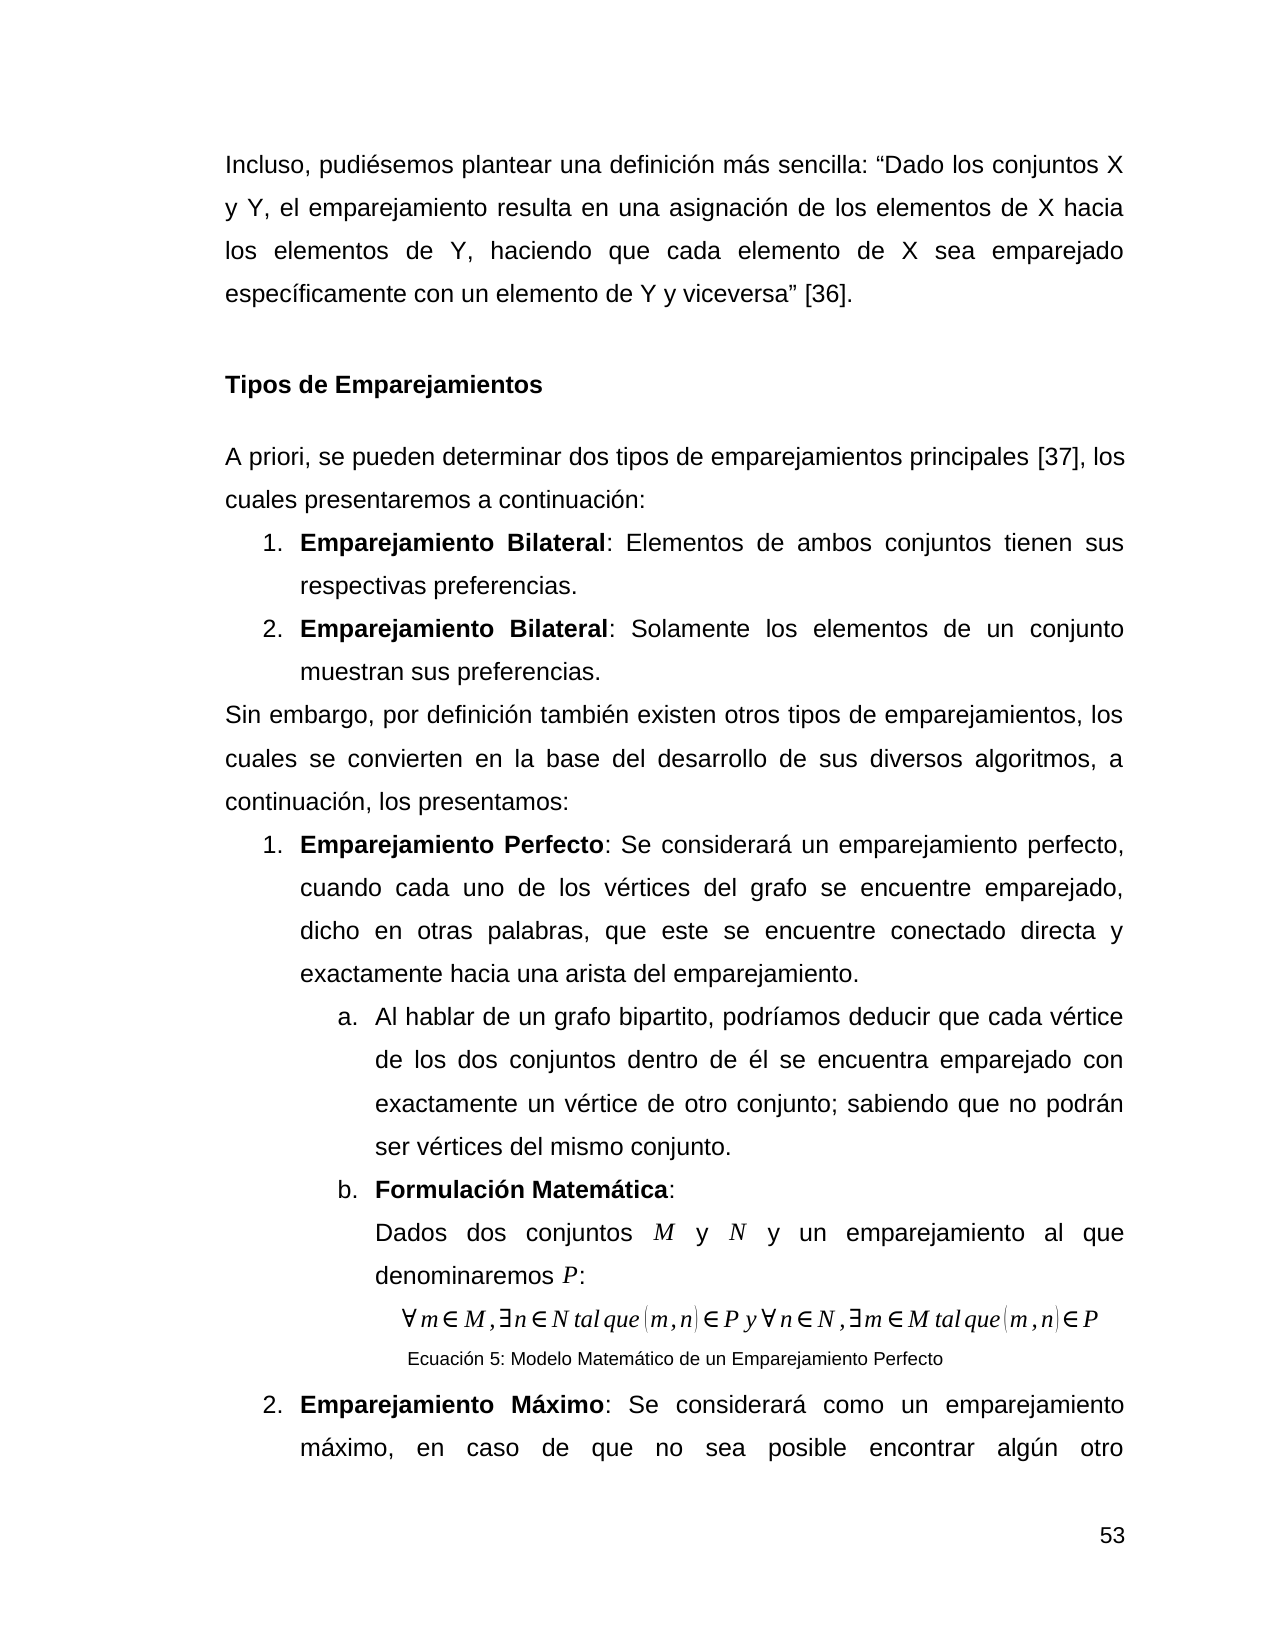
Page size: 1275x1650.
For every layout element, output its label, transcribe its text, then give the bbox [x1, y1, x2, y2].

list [262, 1390, 1125, 1462]
text Incluso, pudiésemos plantear una definición más sencilla: “Dado los conjuntos X y Y, el emparejamiento resulta en una asignación de los elementos de X hacia los elementos de Y, haciendo que cada elemento de X sea emparejado específicamente con un elemento de Y y viceversa” . [225, 150, 1125, 308]
list Formulación Matemática: [337, 1175, 1125, 1203]
list Emparejamiento Perfecto: Se considerará un emparejamiento perfecto, cuando cada uno de los vértices del grafo se encuentre emparejado, dicho en otras palabras, que este se encuentre conectado directa y exactamente hacia una arista del emparejamiento. [262, 830, 1125, 988]
list Al hablar de un grafo bipartito, podríamos deducir que cada vértice de los dos conjuntos dentro de él se encuentra emparejado con exactamente un vértice de otro conjunto; sabiendo que no podrán ser vértices del mismo conjunto. [337, 1002, 1125, 1160]
subtitle Tipos de Emparejamientos [225, 370, 1125, 398]
list Emparejamiento Bilateral: Elementos de ambos conjuntos tienen sus respectivas preferencias. [262, 528, 1125, 600]
text Sin embargo, por definición también existen otros tipos de emparejamientos, los cuales se convierten en la base del desarrollo de sus diversos algoritmos, a continuación, los presentamos: [225, 700, 1125, 815]
text A priori, se pueden determinar dos tipos de emparejamientos principales , los cuales presentaremos a continuación: [225, 442, 1125, 513]
list Dados dos conjuntos y y un emparejamiento al que denominaremos : [375, 1218, 1125, 1290]
list Emparejamiento Bilateral: Solamente los elementos de un conjunto muestran sus preferencias. [262, 614, 1125, 686]
text Ecuación 5: Modelo Matemático de un Emparejamiento Perfecto [225, 1348, 1125, 1369]
